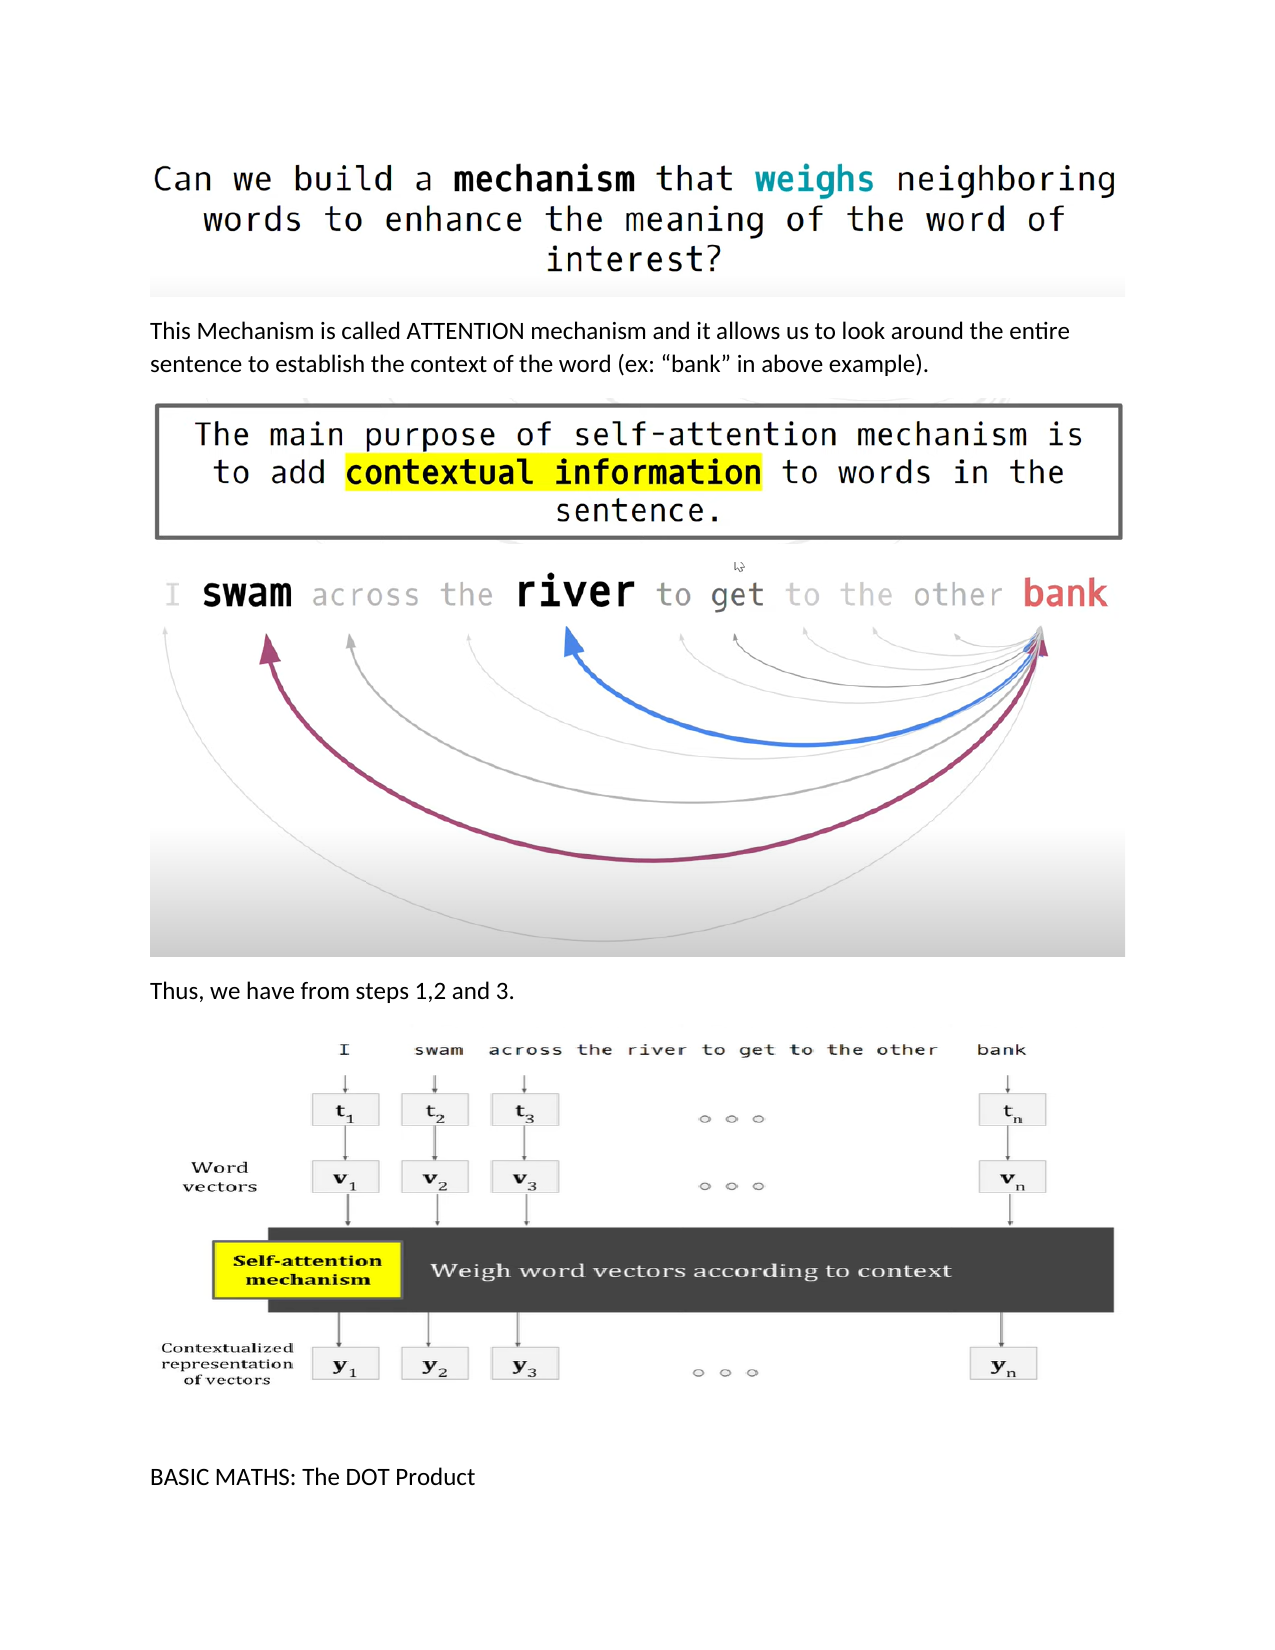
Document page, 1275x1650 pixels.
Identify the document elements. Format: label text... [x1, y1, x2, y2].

text Thus, we have from steps 1,2 and 3. [150, 975, 1125, 1006]
picture [150, 1024, 1125, 1393]
picture [150, 562, 1125, 957]
picture [150, 398, 1125, 544]
picture [150, 150, 1125, 297]
text BASIC MATHS: The DOT Product [150, 1461, 1125, 1491]
text This Mechanism is called ATTENTION mechanism and it allows us to look around the entire sentence to establish the context of the word (ex: “bank” in above example). [150, 316, 1125, 379]
